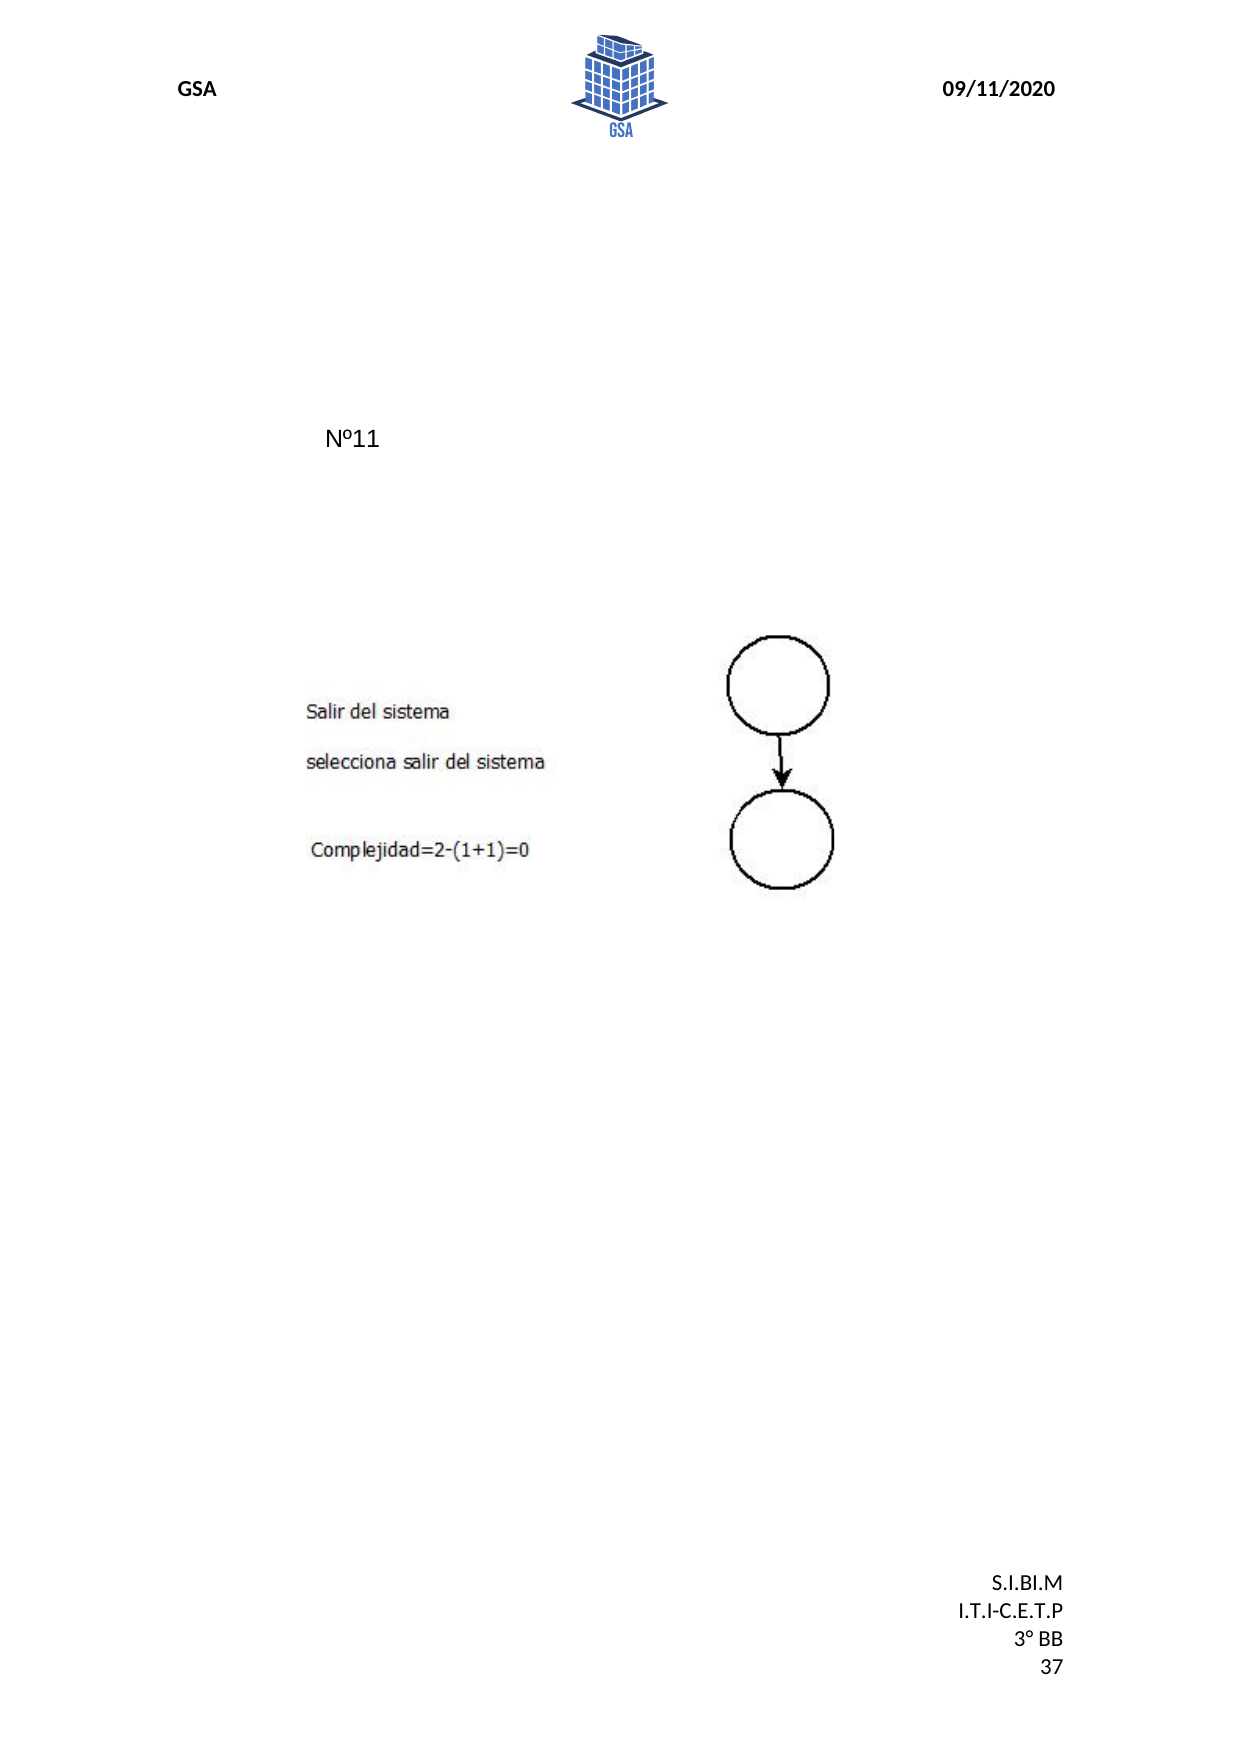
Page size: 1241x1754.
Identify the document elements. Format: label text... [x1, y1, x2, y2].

picture [568, 34, 672, 138]
picture [306, 635, 835, 898]
text Nº11 [251, 424, 1063, 453]
